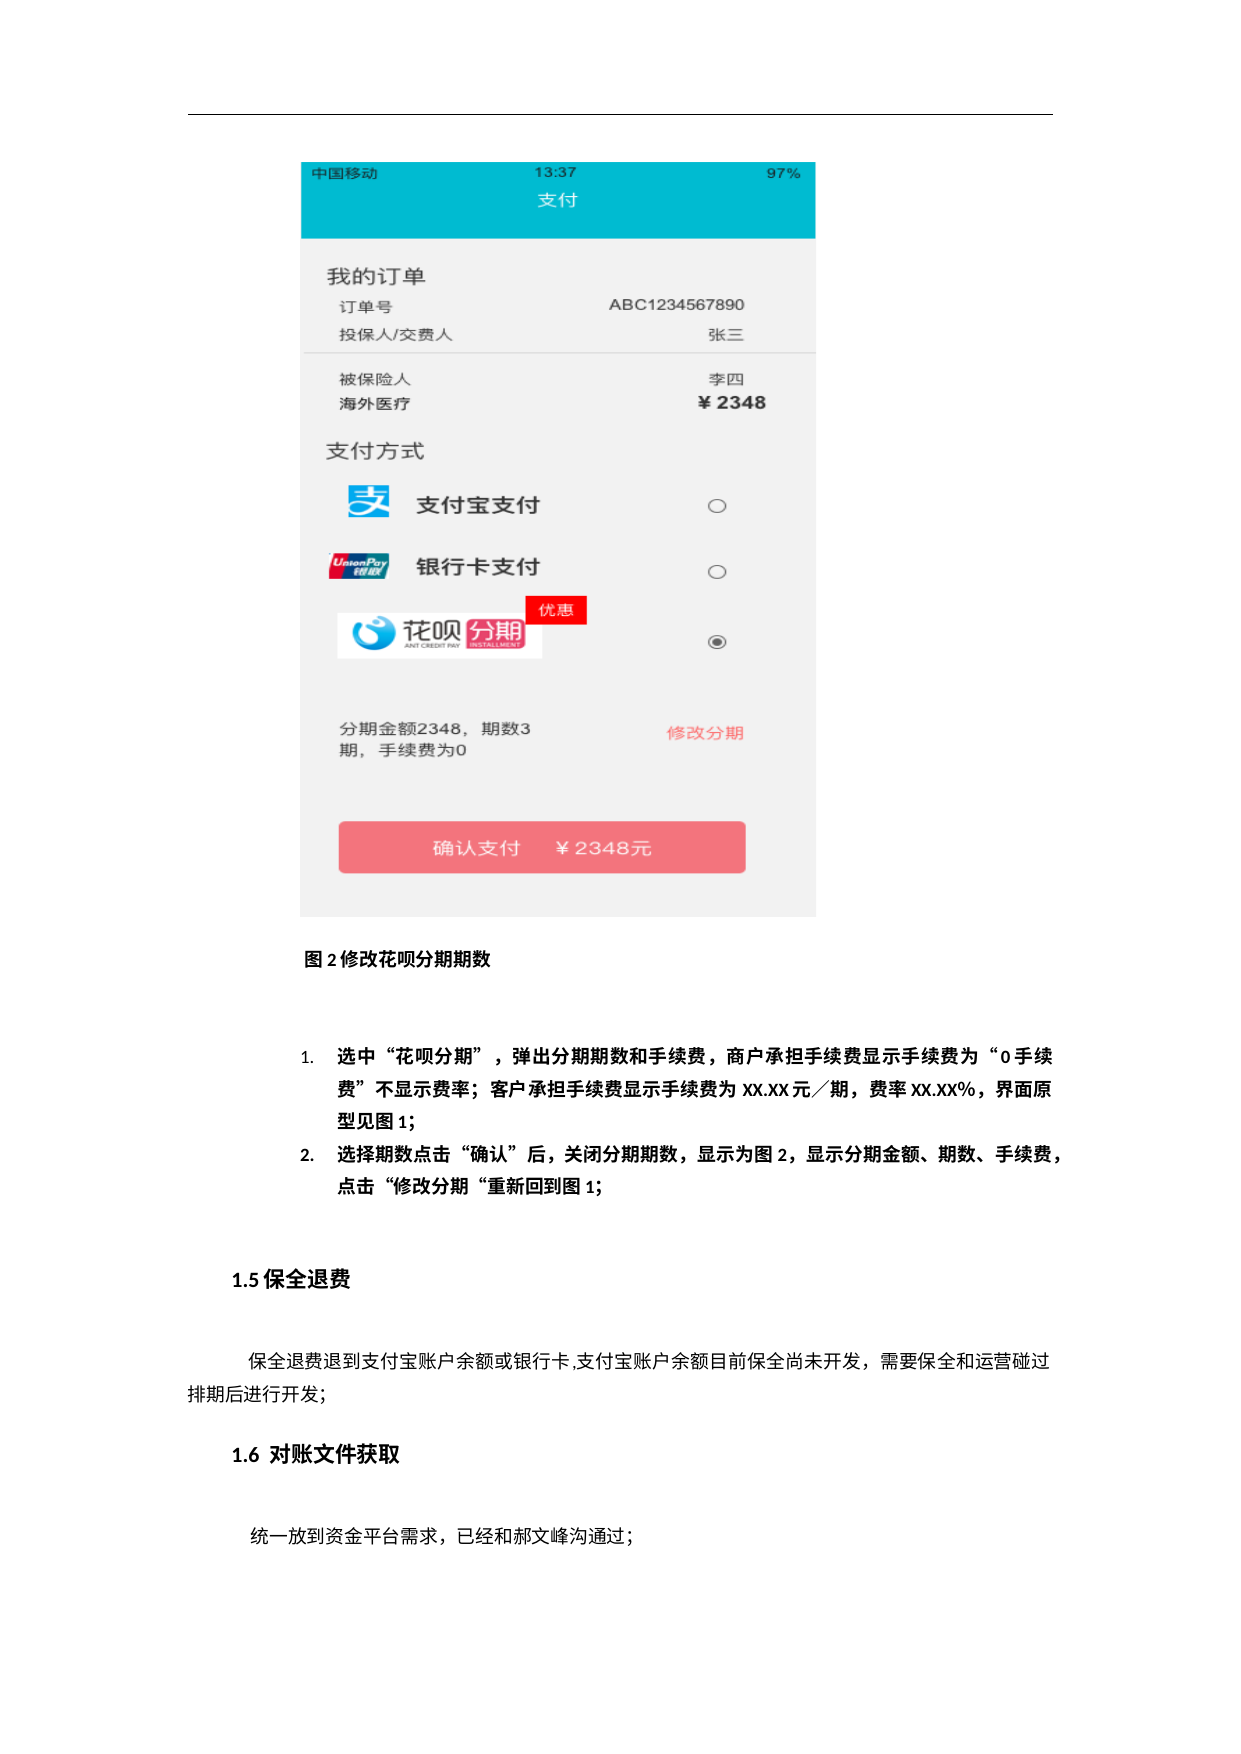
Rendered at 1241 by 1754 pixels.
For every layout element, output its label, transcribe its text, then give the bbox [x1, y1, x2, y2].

text 保全退费退到支付宝账户余额或银行卡,支付宝账户余额目前保全尚未开发，需要保全和运营碰过排期后进行开发； [187, 1344, 1053, 1409]
list 选择期数点击“确认”后，关闭分期期数，显示为图2，显示分期金额、期数、手续费，点击“修改分期“重新回到图1； [300, 1137, 1053, 1202]
picture [300, 162, 817, 917]
subtitle 1.5保全退费 [187, 1262, 1053, 1294]
text 图2 修改花呗分期期数 [300, 942, 1053, 974]
subtitle 1.6 对账文件获取 [187, 1436, 1053, 1469]
text 统一放到资金平台需求，已经和郝文峰沟通过； [225, 1519, 1053, 1551]
list 选中“花呗分期”，弹出分期期数和手续费，商户承担手续费显示手续费为“0手续费”不显示费率；客户承担手续费显示手续费为XX.XX元／期，费率XX.XX％，界面原型见图1； [300, 1039, 1053, 1137]
